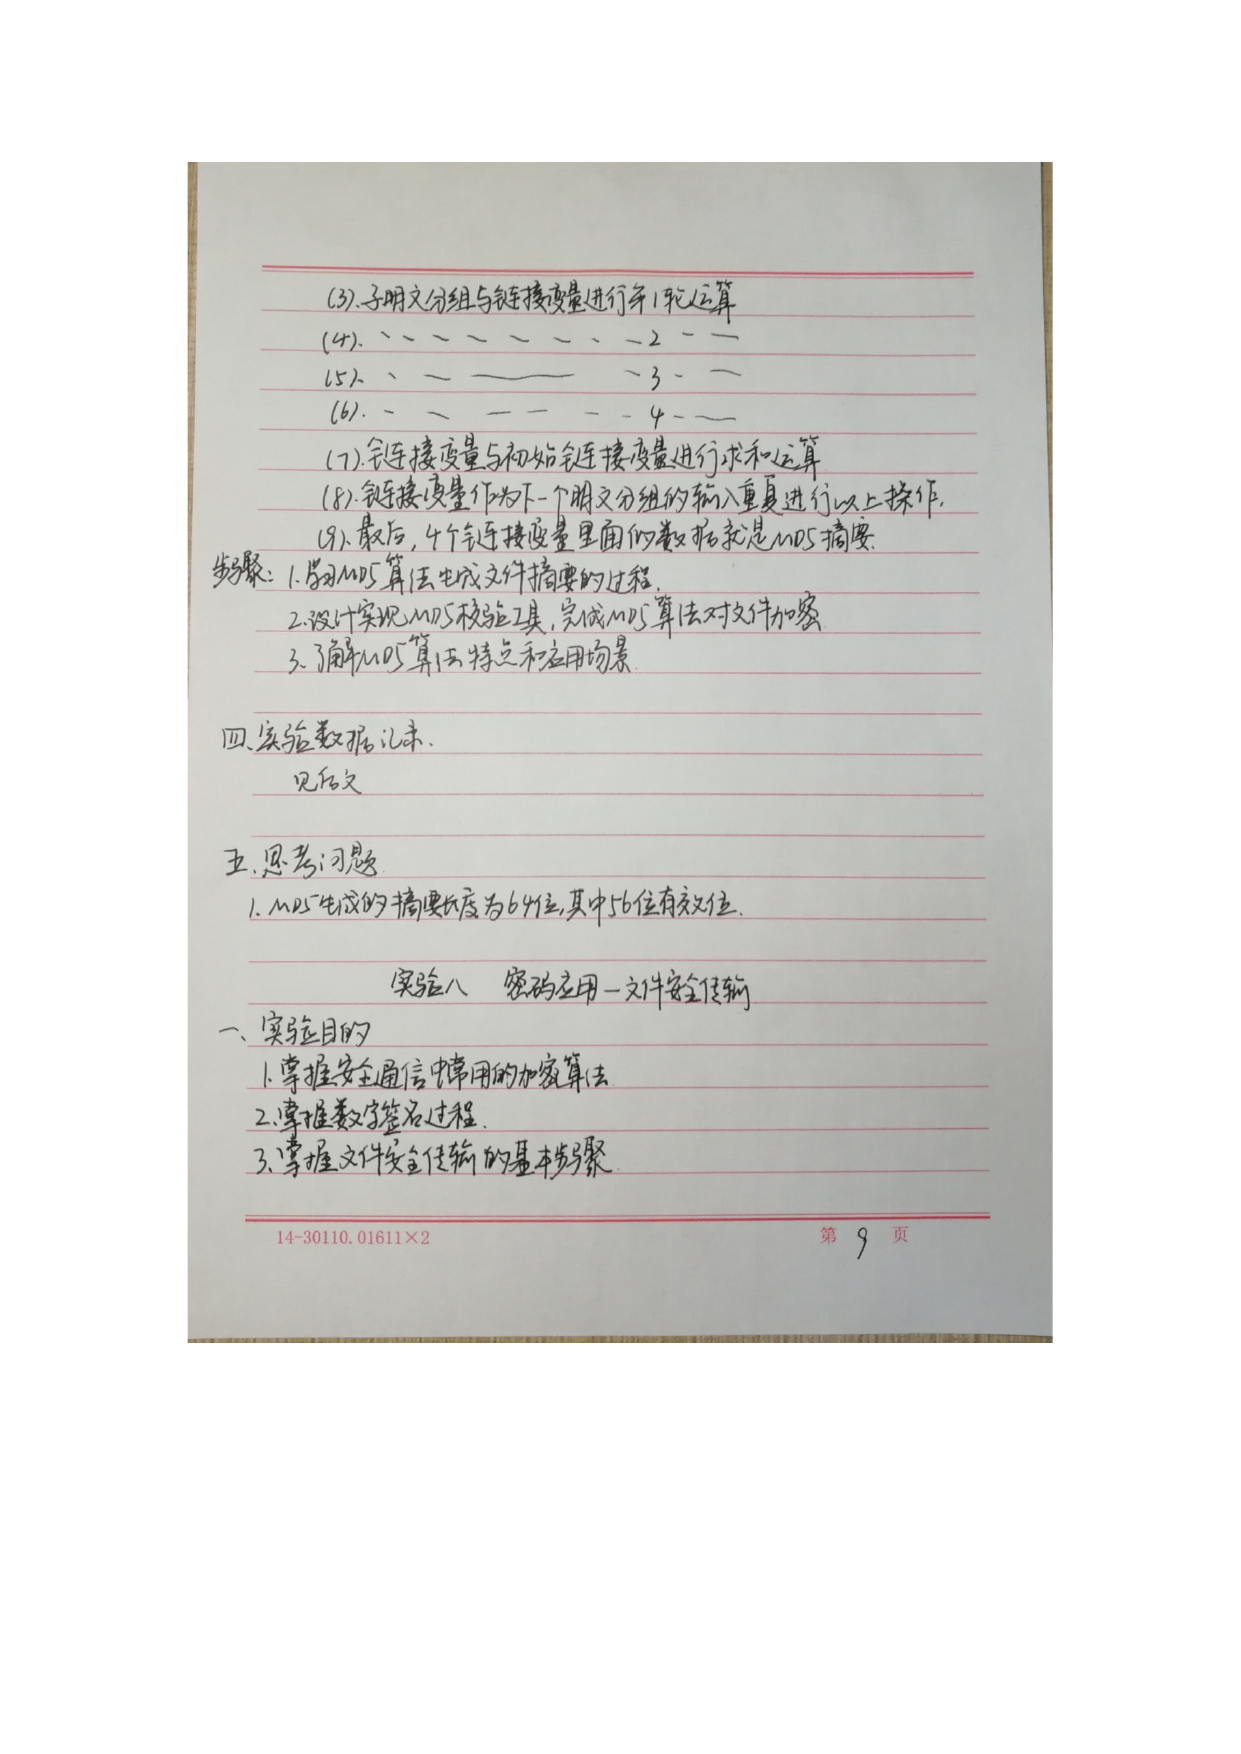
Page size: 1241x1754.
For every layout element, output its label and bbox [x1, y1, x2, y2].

picture [187, 162, 1053, 1343]
